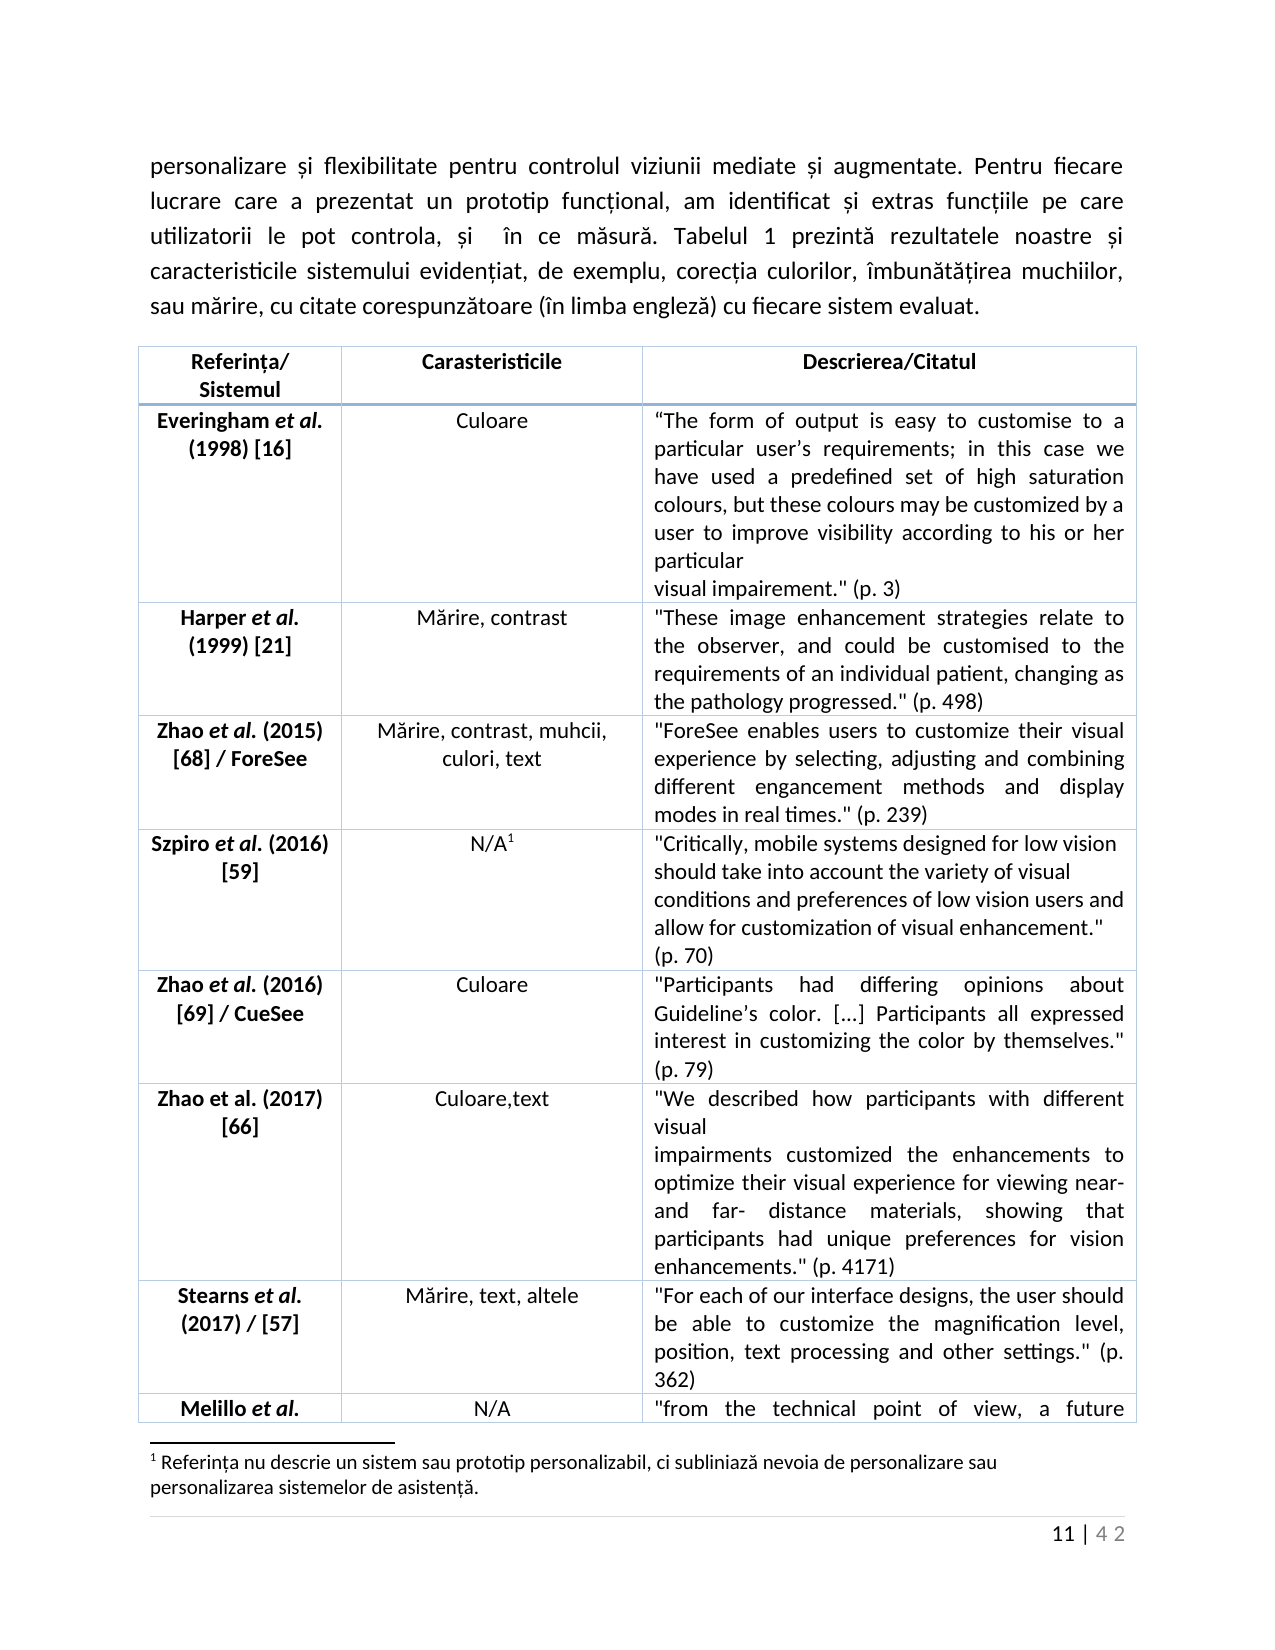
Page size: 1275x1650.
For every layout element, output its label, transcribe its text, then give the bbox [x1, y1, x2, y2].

table_cell Culoare [342, 406, 642, 602]
table_cell "Participants had differing opinions about Guideline’s color. [...] Participants all expressed interest in customizing the color by themselves." (p. 79) [643, 971, 1136, 1083]
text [150, 150, 1125, 321]
table_cell "Critically, mobile systems designed for low vision should take into account the variety of visual conditions and preferences of low vision users and allow for customization of visual enhancement." (p. 70) [643, 830, 1136, 969]
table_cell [139, 1394, 341, 1422]
table_cell Stearns et al. (2017) / [57] [139, 1281, 341, 1393]
table_cell Mărire, text, altele [342, 1281, 642, 1393]
table_cell Zhao et al. (2017) [66] [139, 1084, 341, 1280]
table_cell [643, 1394, 1136, 1422]
table_cell N/A [342, 830, 642, 969]
table_cell Zhao et al. (2015) [68] / ForeSee [139, 716, 341, 828]
table_header Referința/Sistemul [139, 347, 341, 403]
table_cell Mărire, contrast, muhcii, culori, text [342, 716, 642, 828]
table_cell Harper et al. (1999) [21] [139, 603, 341, 715]
table_cell "These image enhancement strategies relate to the observer, and could be customised to the requirements of an individual patient, changing as the pathology progressed." (p. 498) [643, 603, 1136, 715]
table_cell "ForeSee enables users to customize their visual experience by selecting, adjusting and combining different engancement methods and display modes in real times." (p. 239) [643, 716, 1136, 828]
table_cell Zhao et al. (2016) [69] / CueSee [139, 971, 341, 1083]
table_cell Szpiro et al. (2016) [59] [139, 830, 341, 969]
table_cell N/A [342, 1394, 642, 1422]
table_cell Everingham et al. (1998) [16] [139, 406, 341, 602]
table_cell “The form of output is easy to customise to a particular user’s requirements; in this case we have used a predefined set of high saturation colours, but these colours may be customized by a user to improve visibility according to his or her particular visual impairement." (p. 3) [643, 406, 1136, 602]
table_cell "We described how participants with different visual impairments customized the enhancements to optimize their visual experience for viewing near- and far- distance materials, showing that participants had unique preferences for vision enhancements." (p. 4171) [643, 1084, 1136, 1280]
table_header Descrierea/Citatul [643, 347, 1136, 403]
table_cell "For each of our interface designs, the user should be able to customize the magnification level, position, text processing and other settings." (p. 362) [643, 1281, 1136, 1393]
table_cell Culoare,text [342, 1084, 642, 1280]
table_header Carasteristicile [342, 347, 642, 403]
table_cell Culoare [342, 971, 642, 1083]
table_cell Mărire, contrast [342, 603, 642, 715]
